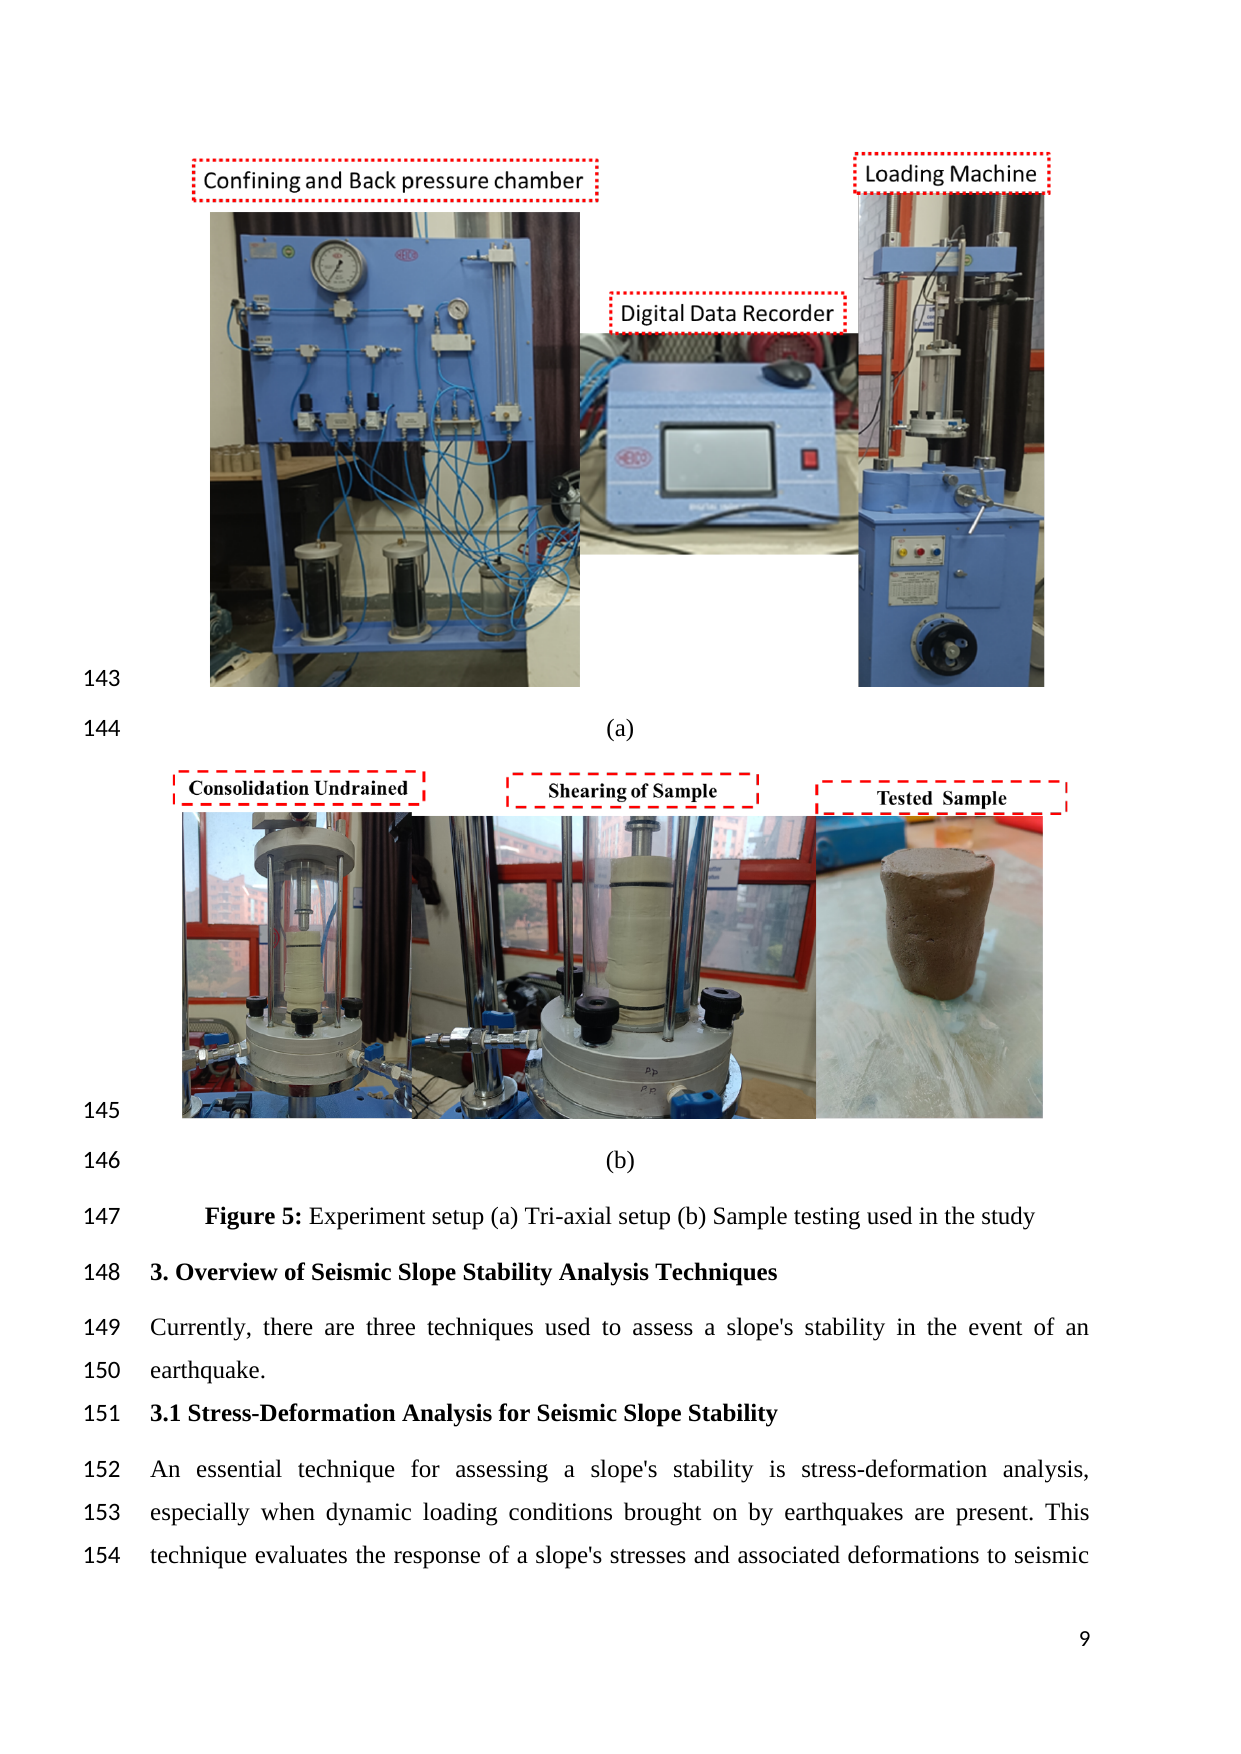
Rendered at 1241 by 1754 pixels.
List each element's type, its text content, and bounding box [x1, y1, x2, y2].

text Figure 5: Experiment setup (a) Tri-axial setup (b) Sample testing used in the study [150, 1201, 1090, 1230]
text Currently, there are three techniques used to assess a slope's stability in the event of an earthquake. [150, 1312, 1090, 1384]
text (a) [150, 713, 1090, 742]
text (b) [150, 1145, 1090, 1174]
picture [172, 768, 1068, 1119]
text 3.1 Stress-Deformation Analysis for Seismic Slope Stability [150, 1398, 1090, 1427]
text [150, 1454, 1090, 1569]
text 3. Overview of Seismic Slope Stability Analysis Techniques [150, 1257, 1090, 1285]
picture [187, 150, 1053, 687]
